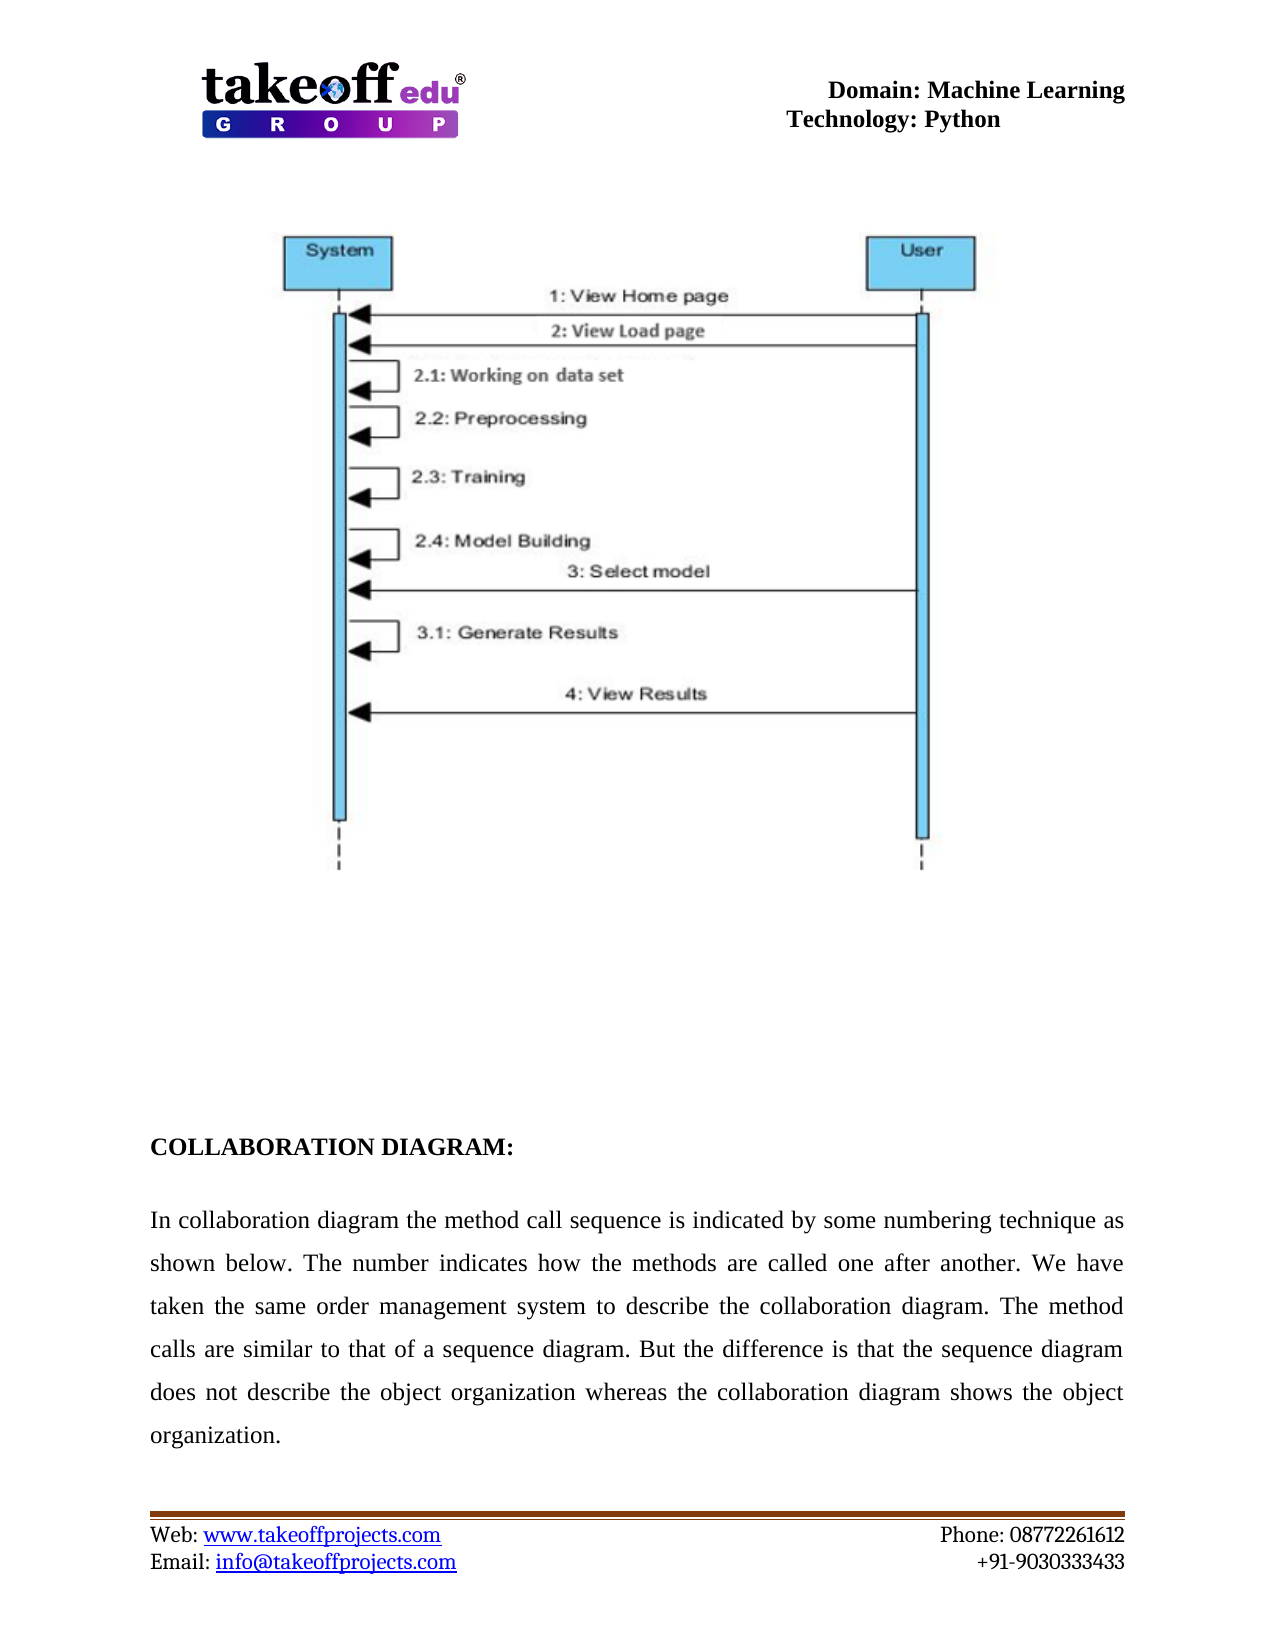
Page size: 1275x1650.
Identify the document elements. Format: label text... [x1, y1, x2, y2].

text In collaboration diagram the method call sequence is indicated by some numbering technique as shown below. The number indicates how the methods are called one after another. We have taken the same order management system to describe the collaboration diagram. The method calls are similar to that of a sequence diagram. But the difference is that the sequence diagram does not describe the object organization whereas the collaboration diagram shows the object organization. [150, 1205, 1125, 1449]
picture [198, 57, 469, 149]
picture [225, 188, 1016, 914]
text COLLABORATION DIAGRAM: [150, 1132, 1125, 1161]
